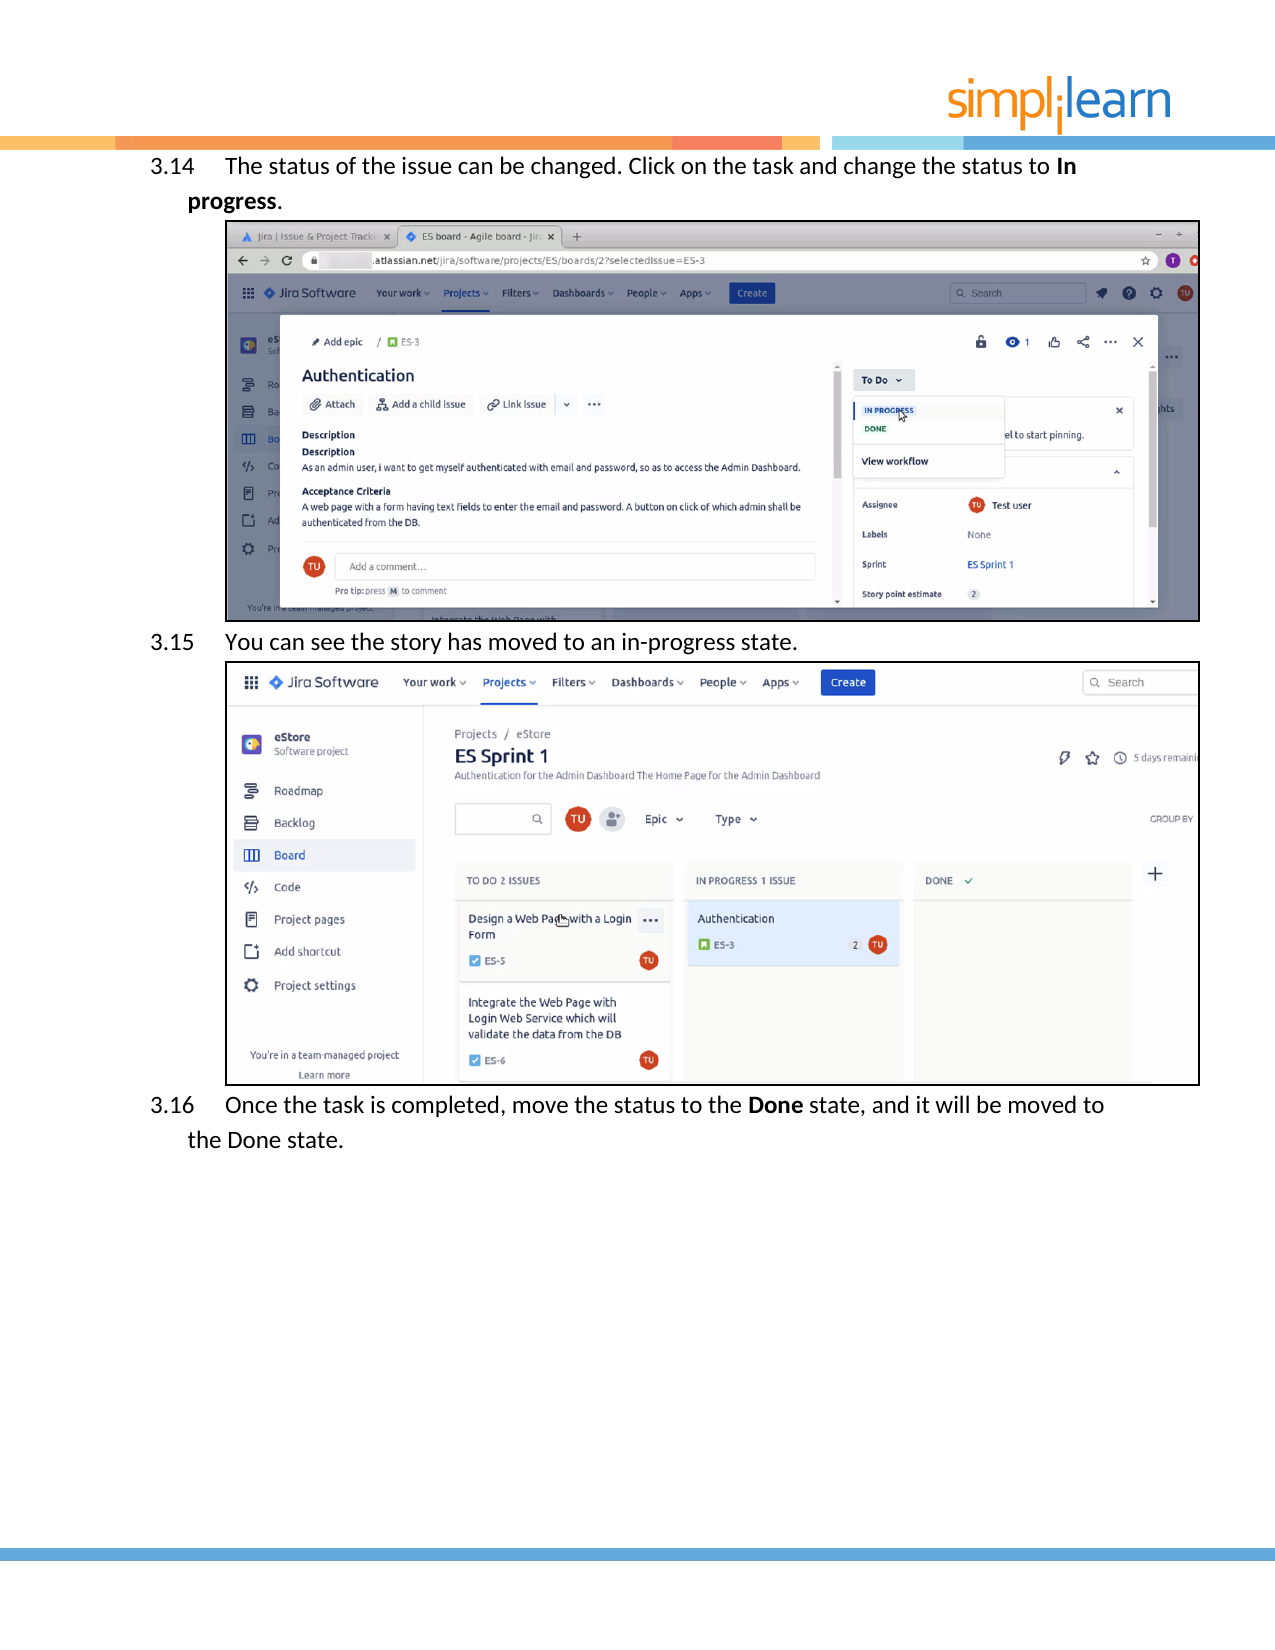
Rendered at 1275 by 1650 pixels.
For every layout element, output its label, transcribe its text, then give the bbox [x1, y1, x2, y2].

picture [227, 222, 1198, 620]
picture [0, 76, 1275, 150]
list Once the task is completed, move the status to the Done state, and it will be moved to the Done state. [150, 1089, 1125, 1155]
picture [0, 1548, 1275, 1562]
list The status of the issue can be changed. Click on the task and change the status to In progress. [150, 150, 1125, 216]
picture [227, 663, 1198, 1084]
list You can see the story has moved to an in-progress state. [150, 626, 1125, 656]
